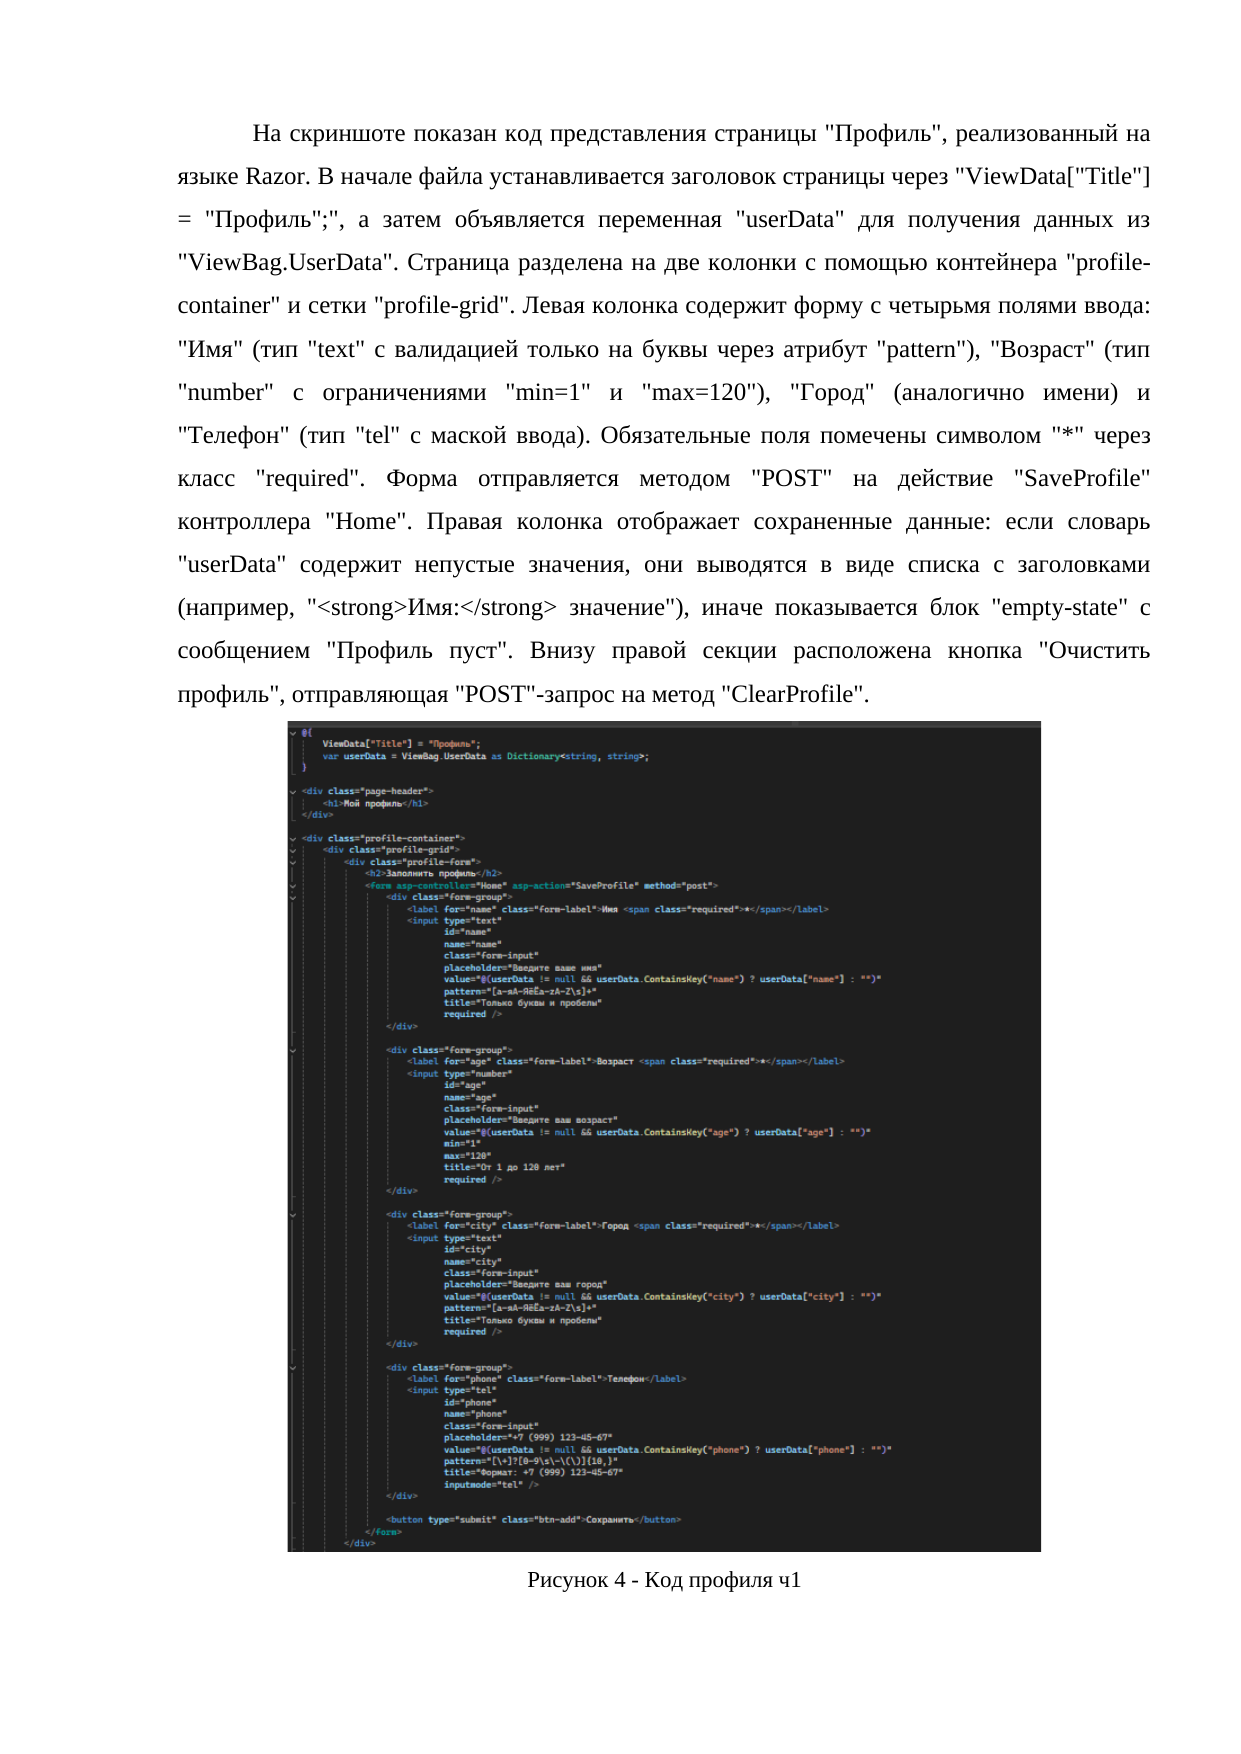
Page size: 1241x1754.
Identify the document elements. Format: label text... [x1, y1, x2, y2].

text На скриншоте показан код представления страницы "Профиль", реализованный на языке Razor. В начале файла устанавливается заголовок страницы через "ViewData["Title"] = "Профиль";", а затем объявляется переменная "userData" для получения данных из "ViewBag.UserData". Страница разделена на две колонки с помощью контейнера "profile-container" и сетки "profile-grid". Левая колонка содержит форму с четырьмя полями ввода: "Имя" (тип "text" с валидацией только на буквы через атрибут "pattern"), "Возраст" (тип "number" с ограничениями "min=1" и "max=120"), "Город" (аналогично имени) и "Телефон" (тип "tel" с маской ввода). Обязательные поля помечены символом "*" через класс "required". Форма отправляется методом "POST" на действие "SaveProfile" контроллера "Home". Правая колонка отображает сохраненные данные: если словарь "userData" содержит непустые значения, они выводятся в виде списка с заголовками (например, "<strong>Имя:</strong> значение"), иначе показывается блок "empty-state" с сообщением "Профиль пуст". Внизу правой секции расположена кнопка "Очистить профиль", отправляющая "POST"-запрос на метод "ClearProfile". [177, 118, 1152, 707]
text Рисунок 4 - Код профиля ч1 [177, 1566, 1152, 1593]
picture [287, 721, 1042, 1552]
